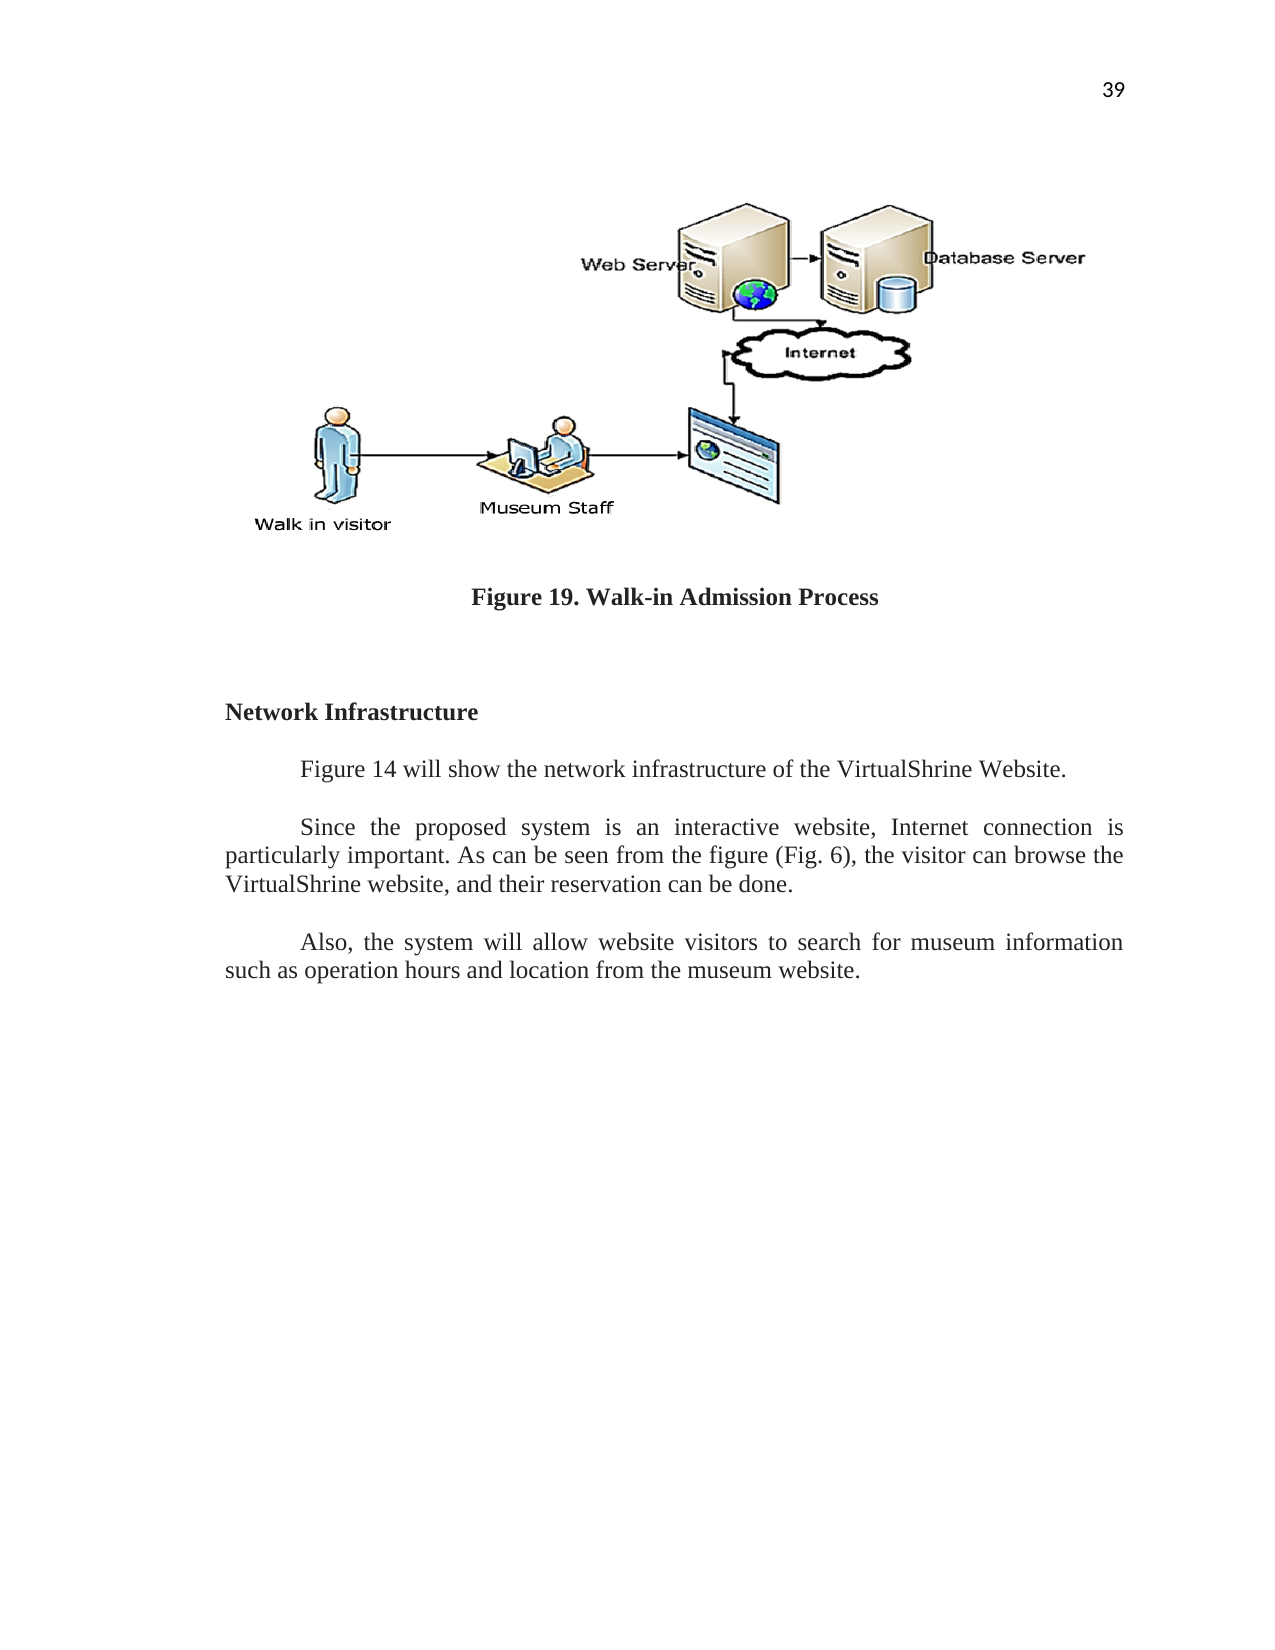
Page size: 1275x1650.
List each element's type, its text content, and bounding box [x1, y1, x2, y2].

text Figure 14 will show the network infrastructure of the VirtualShrine Website. [225, 754, 1125, 783]
text Figure 19. Walk-in Admission Process [225, 582, 1125, 611]
text Since the proposed system is an interactive website, Internet connection is particularly important. As can be seen from the figure (Fig. 6), the visitor can browse the VirtualShrine website, and their reservation can be done. [225, 812, 1125, 898]
text Also, the system will allow website visitors to search for museum information such as operation hours and location from the museum website. [225, 927, 1125, 984]
text Network Infrastructure [225, 697, 1125, 726]
picture [225, 178, 1102, 554]
